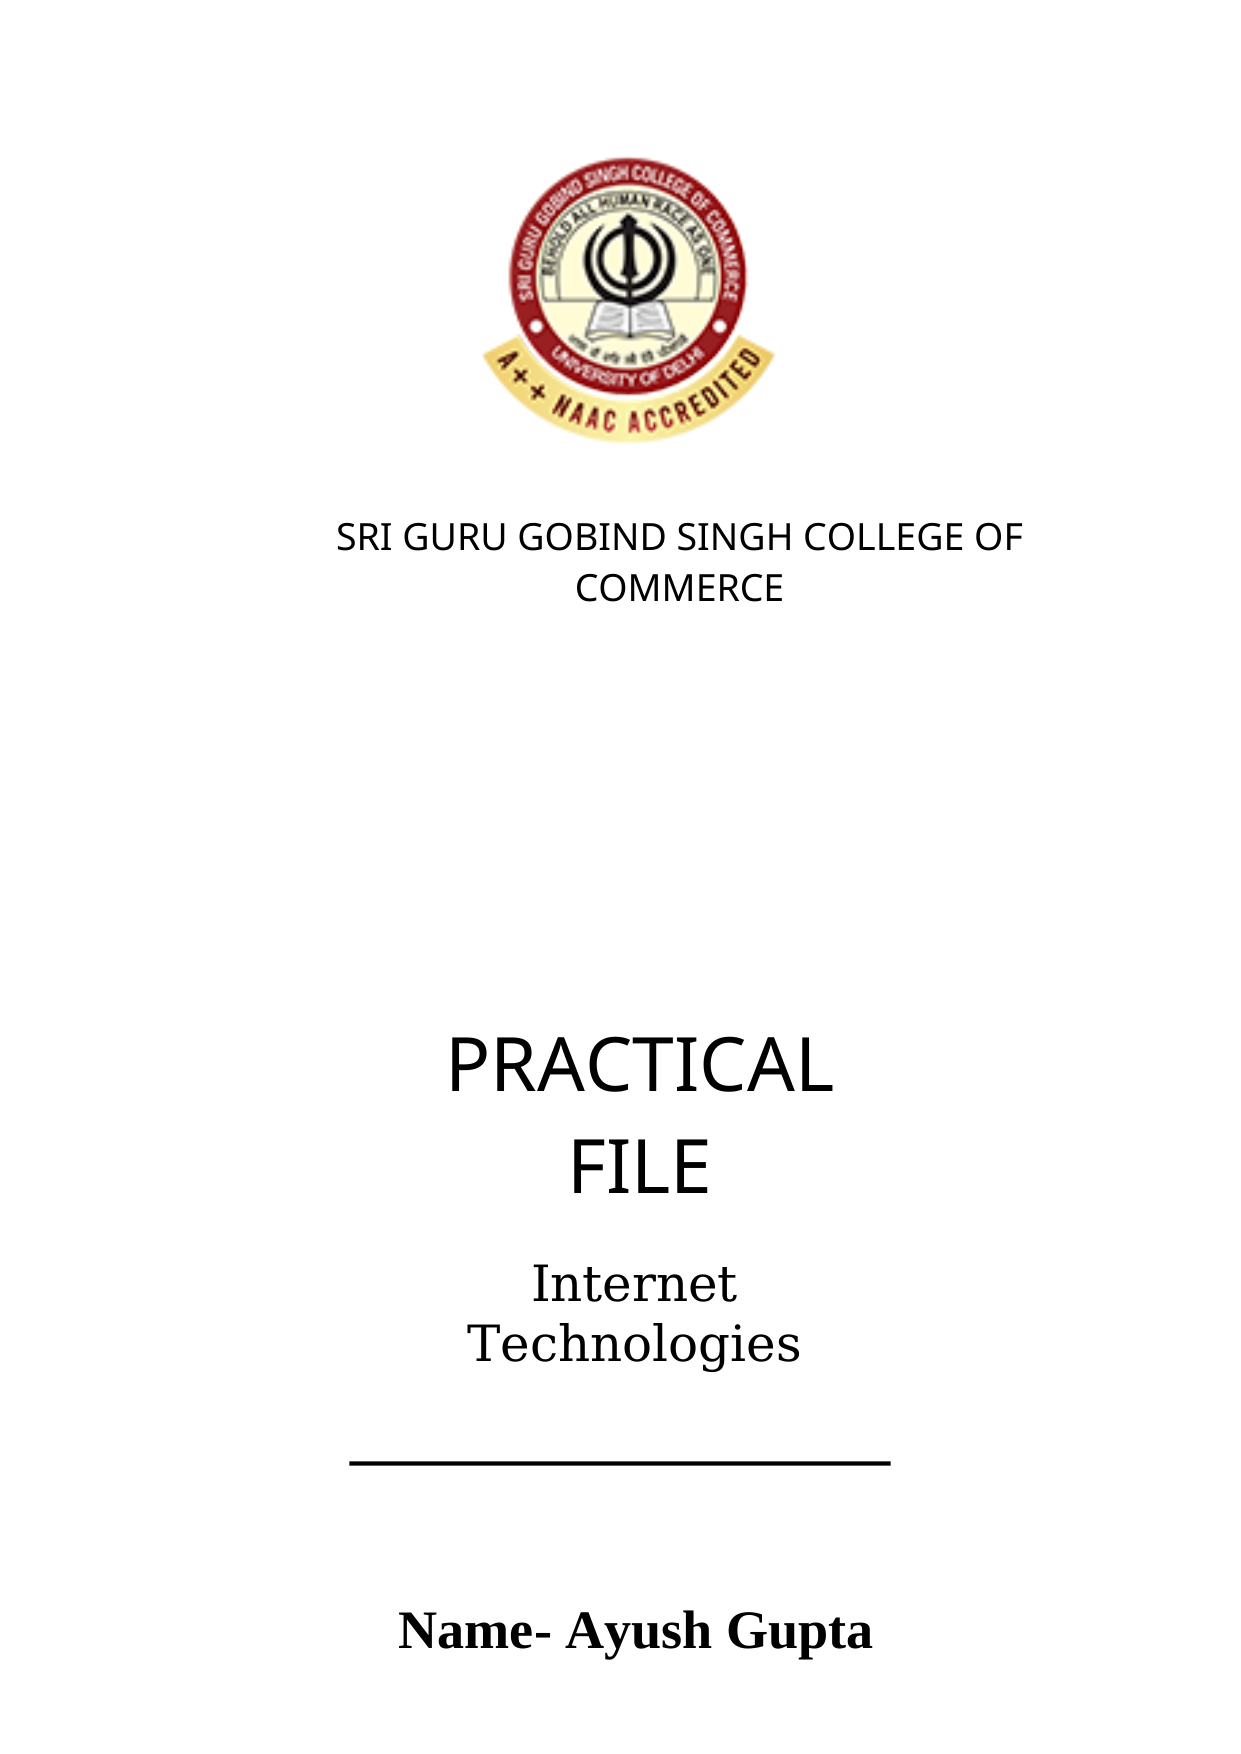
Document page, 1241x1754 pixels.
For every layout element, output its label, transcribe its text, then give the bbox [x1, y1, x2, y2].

picture [480, 152, 779, 450]
title PRACTICAL FILE [372, 1011, 907, 1216]
text SRI GURU GOBIND SINGH COLLEGE OF COMMERCE [235, 510, 1123, 612]
text Name- Ayush Gupta [302, 1598, 970, 1661]
text Internet Technologies [362, 1251, 907, 1371]
